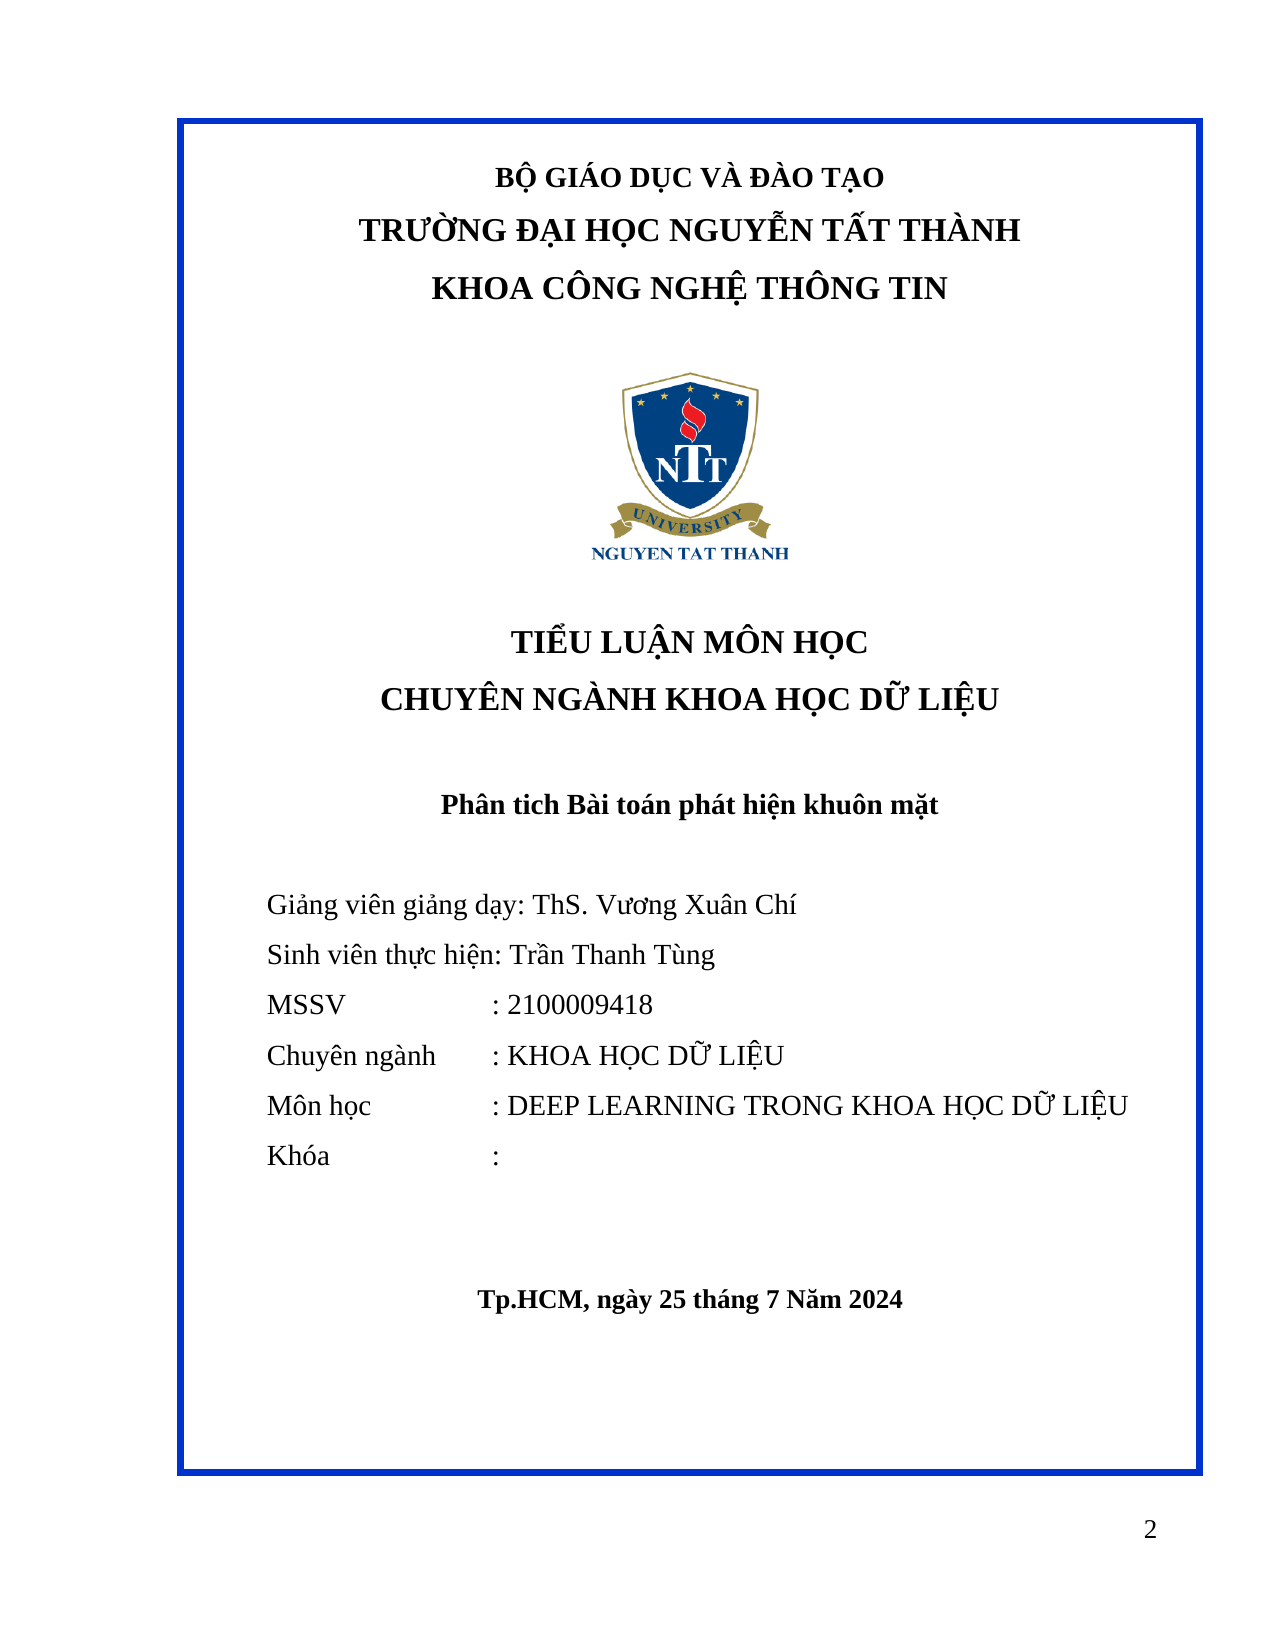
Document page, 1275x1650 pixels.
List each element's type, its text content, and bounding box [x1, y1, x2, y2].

picture [591, 372, 789, 560]
table_cell BỘ GIÁO DỤC VÀ ĐÀO TẠO TRƯỜNG ĐẠI HỌC NGUYỄN TẤT THÀNH KHOA CÔNG NGHỆ THÔNG TIN TIỂU LUẬN MÔN HỌC CHUYÊN NGÀNH KHOA HỌC DỮ LIỆU Phân tich Bài toán phát hiện khuôn mặt Giảng viên giảng dạy: ThS. Vương Xuân Chí Sinh viên thực hiện: Trần Thanh Tùng MSSV : 2100009418 Chuyên ngành : KHOA HỌC DỮ LIỆU Môn học : DEEP LEARNING TRONG KHOA HỌC DỮ LIỆU Khóa : Tp.HCM, ngày 25 tháng 7 Năm 2024 [184, 124, 1196, 1469]
